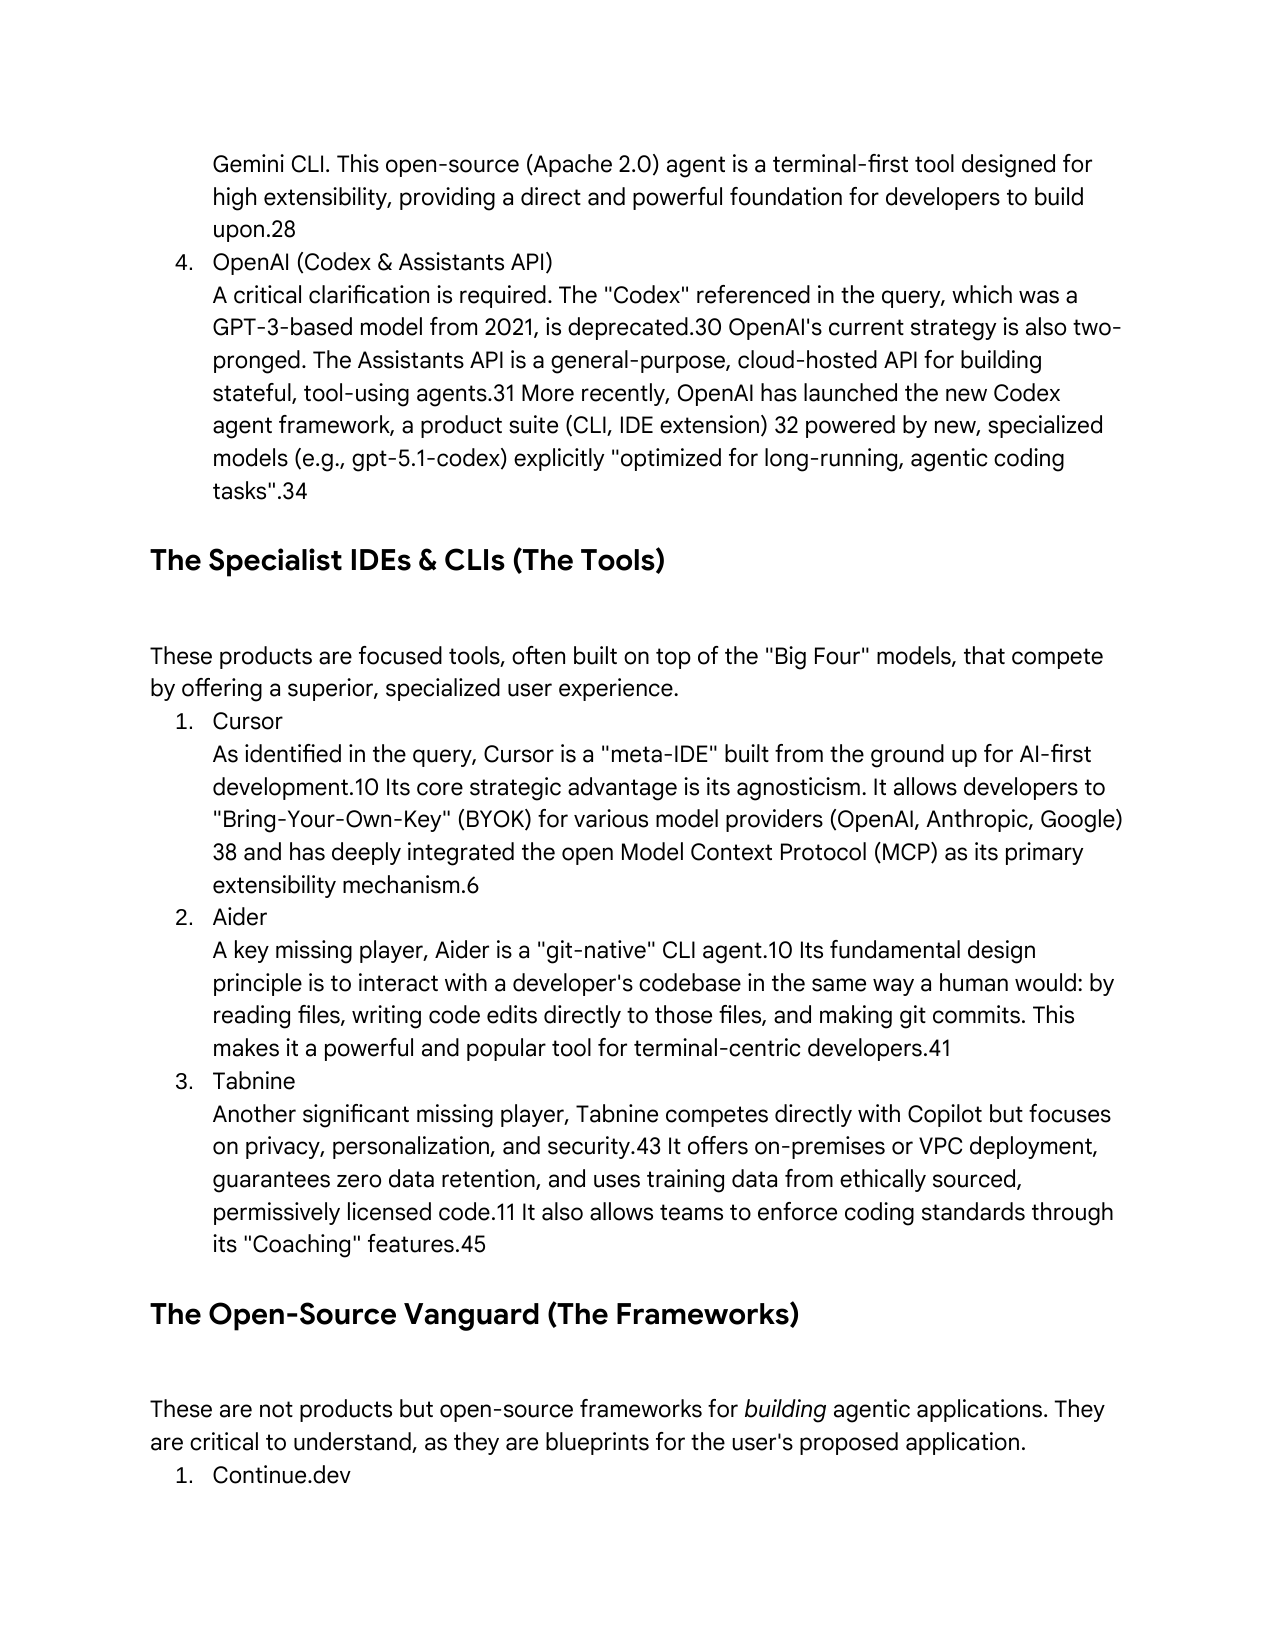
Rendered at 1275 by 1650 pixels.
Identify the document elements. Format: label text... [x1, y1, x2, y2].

subtitle The Open-Source Vanguard (The Frameworks) [150, 1296, 1125, 1333]
text These are not products but open-source frameworks for building agentic applications. They are critical to understand, as they are blueprints for the user's proposed application. [150, 1395, 1125, 1457]
list OpenAI (Codex & Assistants API) A critical clarification is required. The "Codex" referenced in the query, which was a GPT-3-based model from 2021, is deprecated.30 OpenAI's current strategy is also two-pronged. The Assistants API is a general-purpose, cloud-hosted API for building stateful, tool-using agents.31 More recently, OpenAI has launched the new Codex agent framework, a product suite (CLI, IDE extension) 32 powered by new, specialized models (e.g., gpt-5.1-codex) explicitly "optimized for long-running, agentic coding tasks".34 [175, 248, 1125, 506]
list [175, 1461, 1125, 1489]
list Cursor As identified in the query, Cursor is a "meta-IDE" built from the ground up for AI-first development.10 Its core strategic advantage is its agnosticism. It allows developers to "Bring-Your-Own-Key" (BYOK) for various model providers (OpenAI, Anthropic, Google) 38 and has deeply integrated the open Model Context Protocol (MCP) as its primary extensibility mechanism.6 [175, 707, 1125, 899]
subtitle The Specialist IDEs & CLIs (The Tools) [150, 542, 1125, 579]
list Tabnine Another significant missing player, Tabnine competes directly with Copilot but focuses on privacy, personalization, and security.43 It offers on-premises or VPC deployment, guarantees zero data retention, and uses training data from ethically sourced, permissively licensed code.11 It also allows teams to enforce coding standards through its "Coaching" features.45 [175, 1067, 1125, 1259]
list Aider A key missing player, Aider is a "git-native" CLI agent.10 Its fundamental design principle is to interact with a developer's codebase in the same way a human would: by reading files, writing code edits directly to those files, and making git commits. This makes it a powerful and popular tool for terminal-centric developers.41 [175, 903, 1125, 1063]
text These products are focused tools, often built on top of the "Big Four" models, that compete by offering a superior, specialized user experience. [150, 642, 1125, 703]
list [175, 150, 1125, 244]
